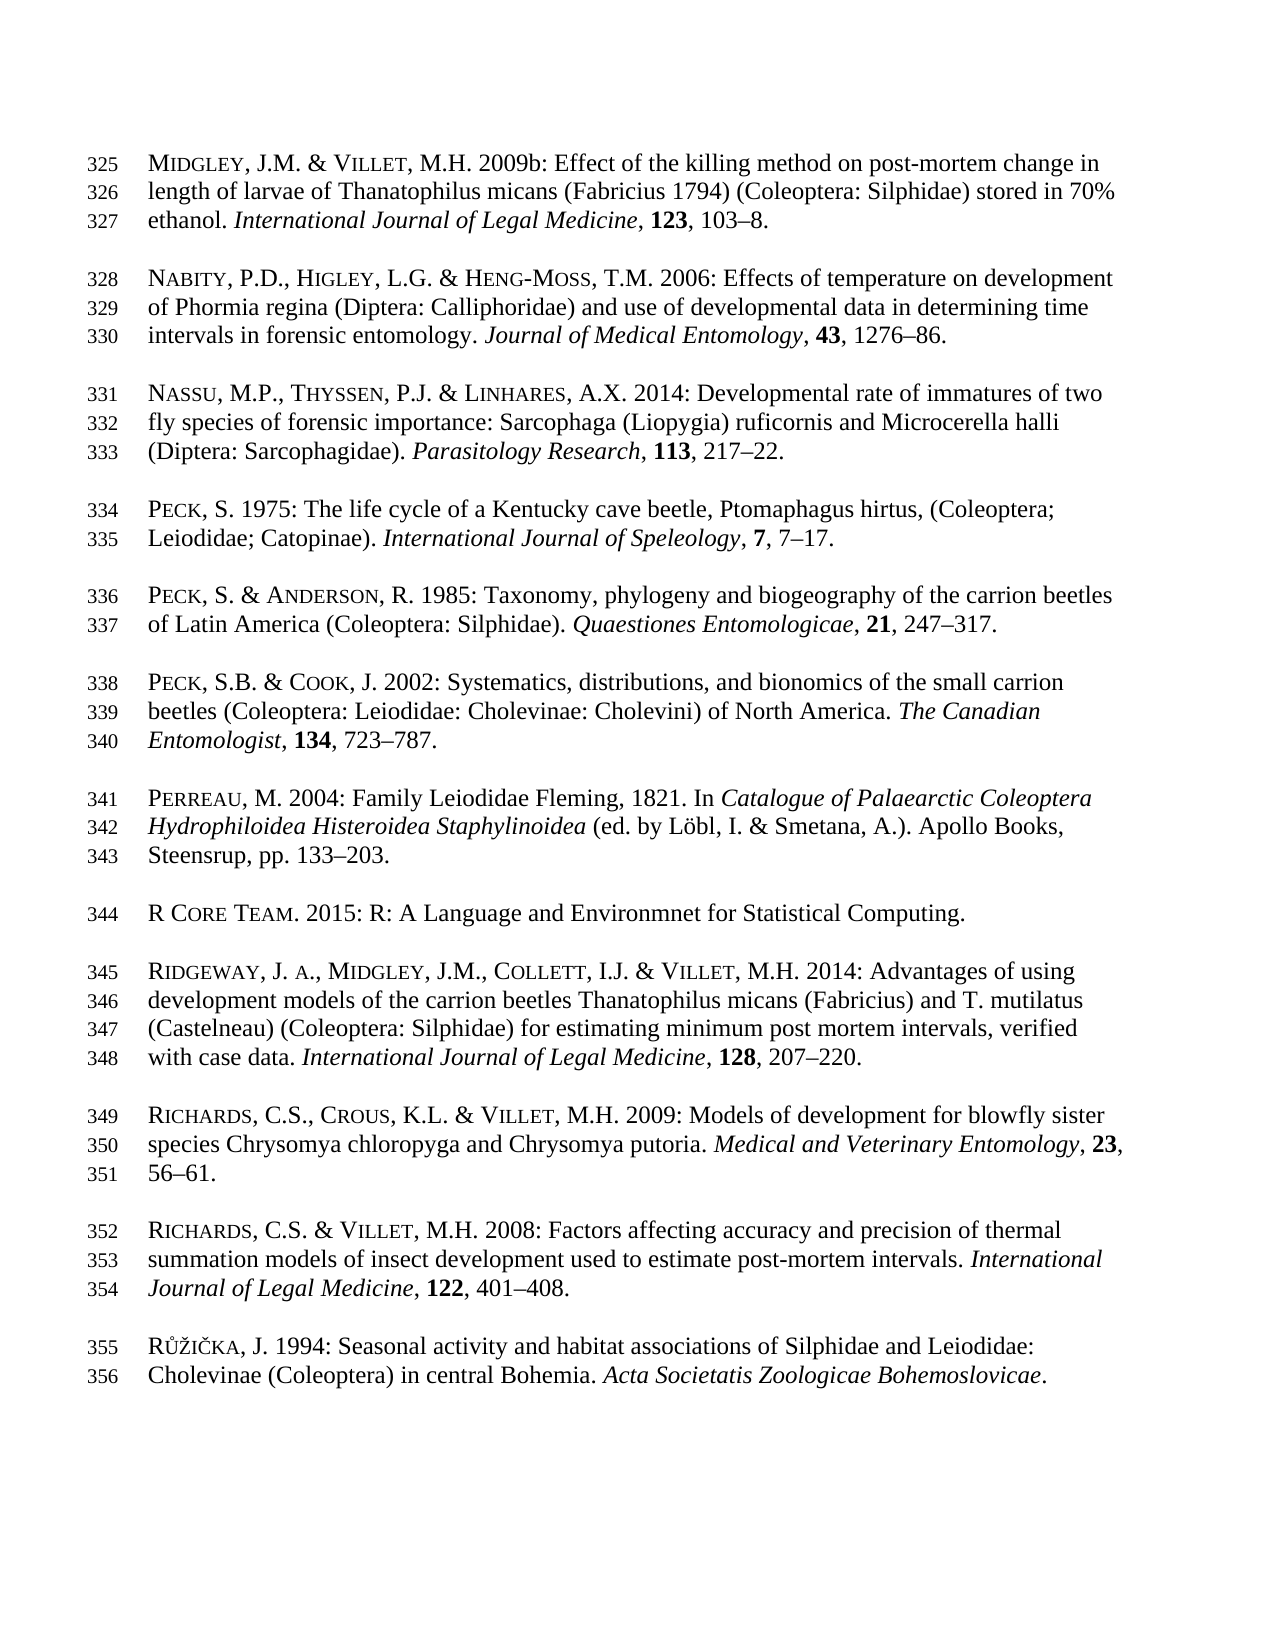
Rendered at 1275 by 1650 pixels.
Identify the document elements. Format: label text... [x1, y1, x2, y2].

text Perreau, M. 2004: Family Leiodidae Fleming, 1821. In Catalogue of Palaearctic Coleoptera Hydrophiloidea Histeroidea Staphylinoidea (ed. by Löbl, I. & Smetana, A.). Apollo Books, Steensrup, pp. 133–203. [148, 783, 1127, 869]
text Nabity, P.D., Higley, L.G. & Heng-Moss, T.M. 2006: Effects of temperature on development of Phormia regina (Diptera: Calliphoridae) and use of developmental data in determining time intervals in forensic entomology. Journal of Medical Entomology, 43, 1276–86. [148, 263, 1127, 349]
text Ridgeway, J. a., Midgley, J.M., Collett, I.J. & Villet, M.H. 2014: Advantages of using development models of the carrion beetles Thanatophilus micans (Fabricius) and T. mutilatus (Castelneau) (Coleoptera: Silphidae) for estimating minimum post mortem intervals, verified with case data. International Journal of Legal Medicine, 128, 207–220. [148, 956, 1127, 1071]
text Richards, C.S., Crous, K.L. & Villet, M.H. 2009: Models of development for blowfly sister species Chrysomya chloropyga and Chrysomya putoria. Medical and Veterinary Entomology, 23, 56–61. [148, 1100, 1127, 1186]
text R Core Team. 2015: R: A Language and Environmnet for Statistical Computing. [148, 898, 1127, 927]
text Růžička, J. 1994: Seasonal activity and habitat associations of Silphidae and Leiodidae: Cholevinae (Coleoptera) in central Bohemia. Acta Societatis Zoologicae Bohemoslovicae. [148, 1331, 1127, 1388]
text Richards, C.S. & Villet, M.H. 2008: Factors affecting accuracy and precision of thermal summation models of insect development used to estimate post-mortem intervals. International Journal of Legal Medicine, 122, 401–408. [148, 1216, 1127, 1302]
text Midgley, J.M. & Villet, M.H. 2009b: Effect of the killing method on post-mortem change in length of larvae of Thanatophilus micans (Fabricius 1794) (Coleoptera: Silphidae) stored in 70% ethanol. International Journal of Legal Medicine, 123, 103–8. [148, 148, 1127, 234]
text Peck, S.B. & Cook, J. 2002: Systematics, distributions, and bionomics of the small carrion beetles (Coleoptera: Leiodidae: Cholevinae: Cholevini) of North America. The Canadian Entomologist, 134, 723–787. [148, 667, 1127, 753]
text Peck, S. & Anderson, R. 1985: Taxonomy, phylogeny and biogeography of the carrion beetles of Latin America (Coleoptera: Silphidae). Quaestiones Entomologicae, 21, 247–317. [148, 581, 1127, 638]
text Nassu, M.P., Thyssen, P.J. & Linhares, A.X. 2014: Developmental rate of immatures of two fly species of forensic importance: Sarcophaga (Liopygia) ruficornis and Microcerella halli (Diptera: Sarcophagidae). Parasitology Research, 113, 217–22. [148, 378, 1127, 465]
text Peck, S. 1975: The life cycle of a Kentucky cave beetle, Ptomaphagus hirtus, (Coleoptera; Leiodidae; Catopinae). International Journal of Speleology, 7, 7–17. [148, 494, 1127, 551]
